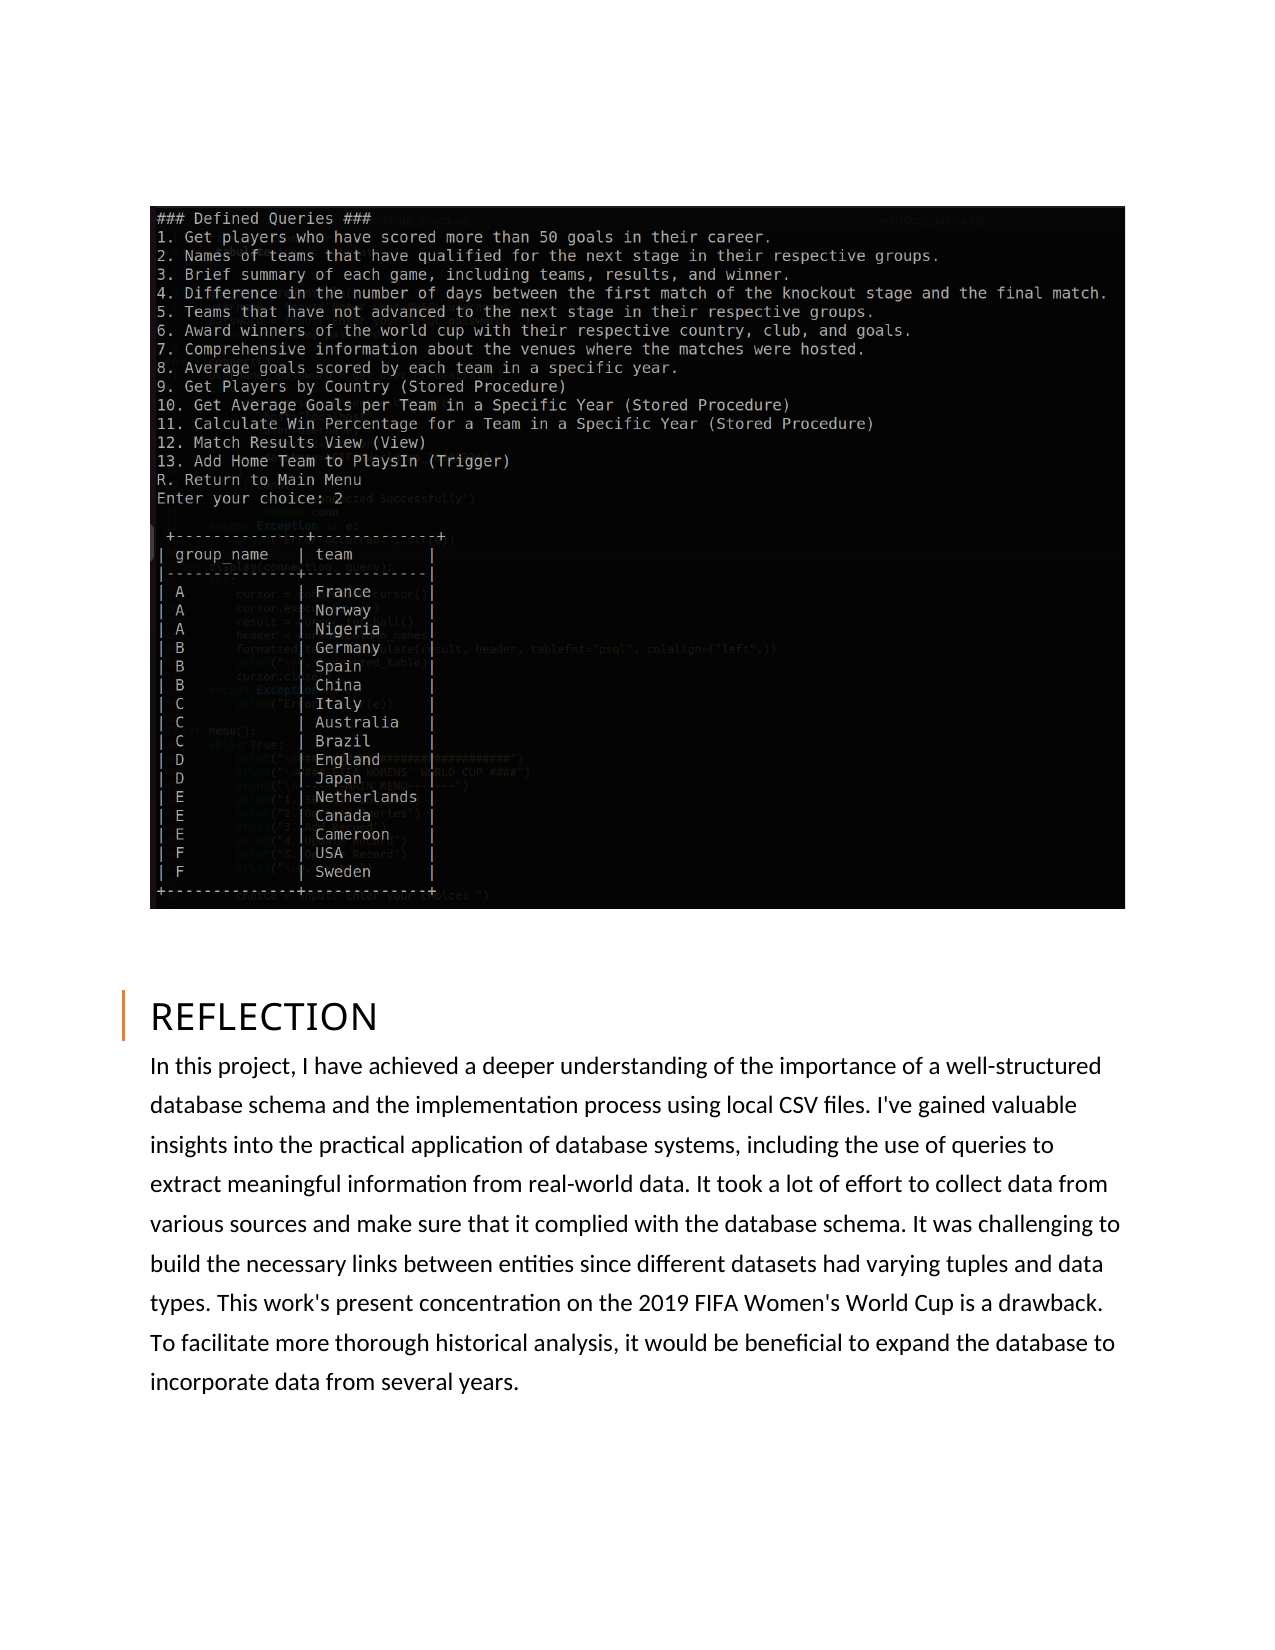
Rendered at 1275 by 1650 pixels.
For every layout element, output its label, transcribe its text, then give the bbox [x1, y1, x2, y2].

subtitle Reflection [125, 990, 1125, 1041]
picture [150, 206, 1125, 909]
text In this project, I have achieved a deeper understanding of the importance of a well-structured database schema and the implementation process using local CSV files. I've gained valuable insights into the practical application of database systems, including the use of queries to extract meaningful information from real-world data. It took a lot of effort to collect data from various sources and make sure that it complied with the database schema. It was challenging to build the necessary links between entities since different datasets had varying tuples and data types. This work's present concentration on the 2019 FIFA Women's World Cup is a drawback. To facilitate more thorough historical analysis, it would be beneficial to expand the database to incorporate data from several years. [150, 1050, 1125, 1397]
